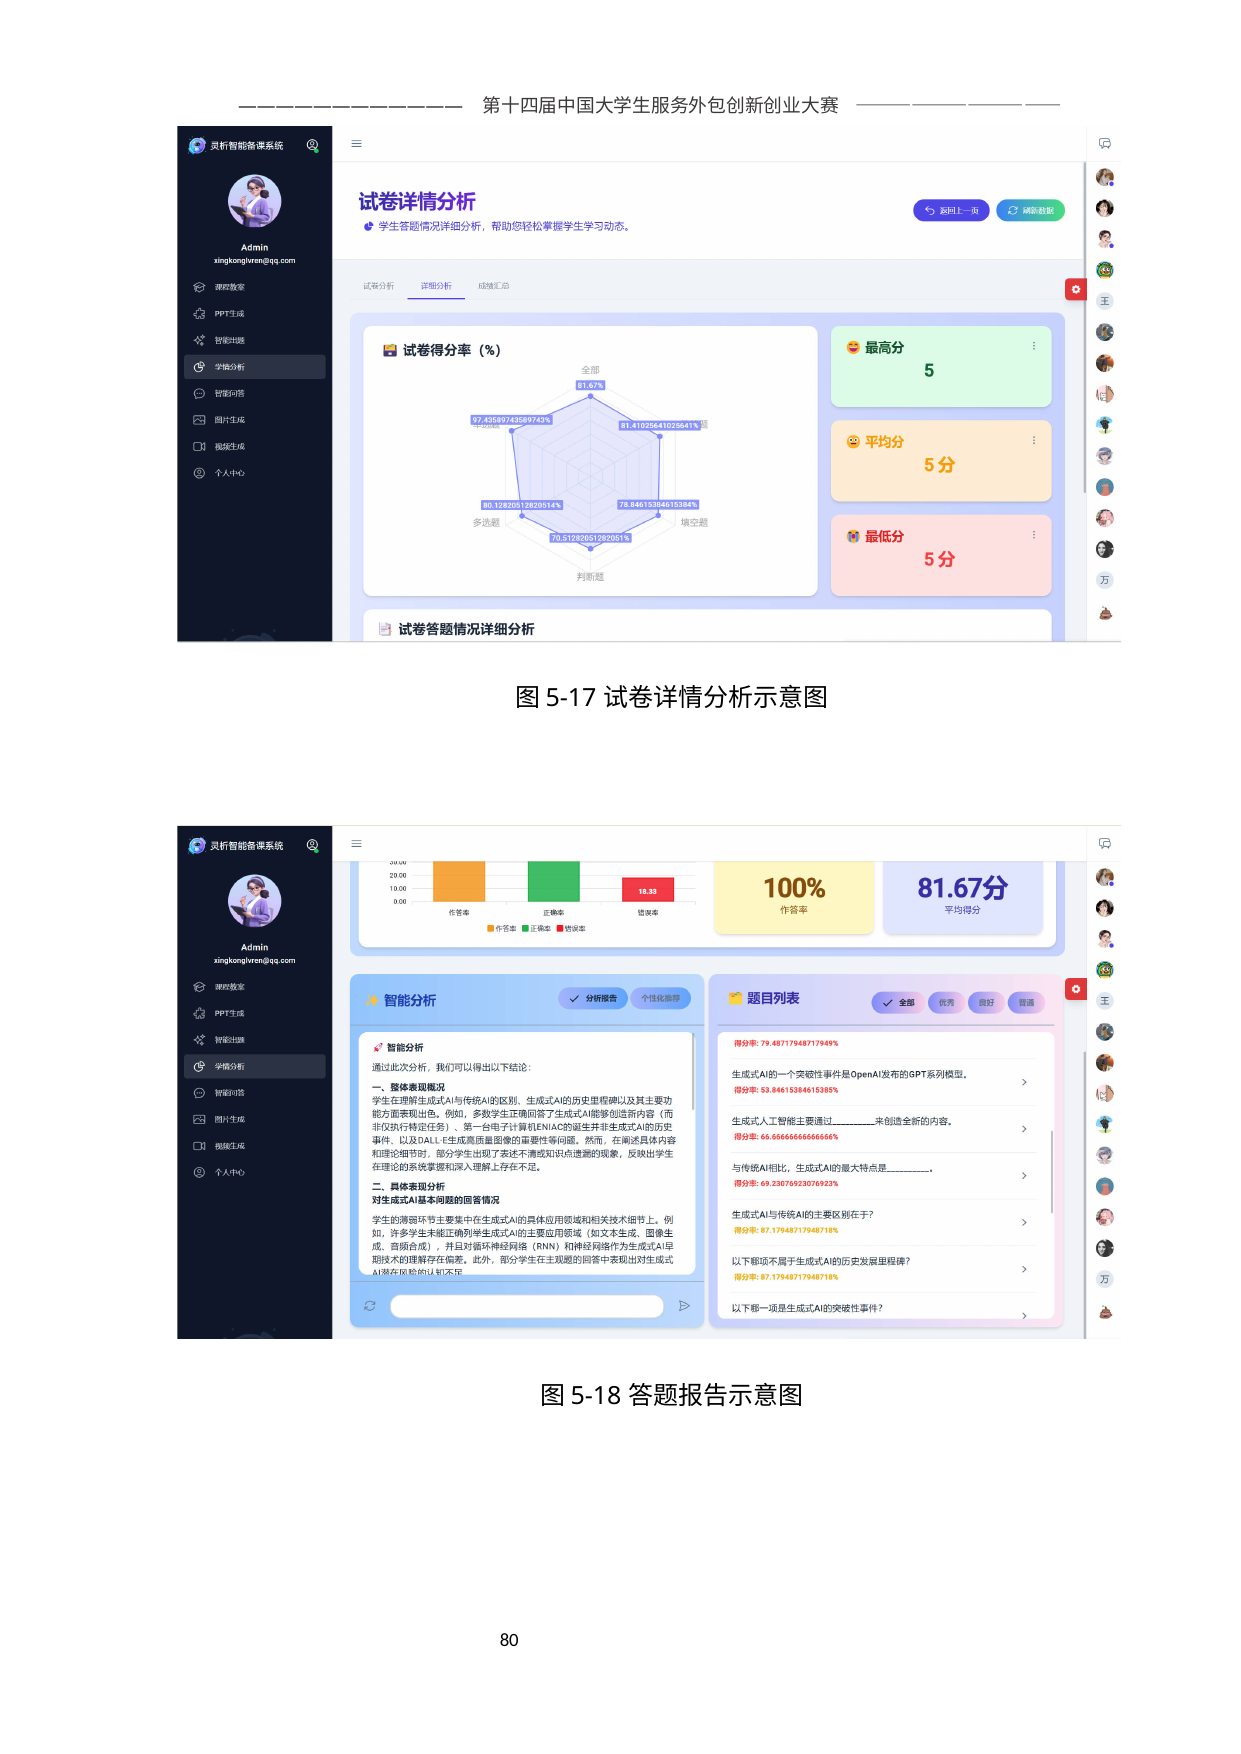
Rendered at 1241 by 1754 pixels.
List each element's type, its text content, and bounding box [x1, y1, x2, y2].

picture [177, 126, 1122, 643]
text 图5-18 答题报告示意图 [177, 1361, 1122, 1426]
text 图5-17 试卷详情分析示意图 [177, 663, 1122, 728]
picture [177, 825, 1122, 1339]
